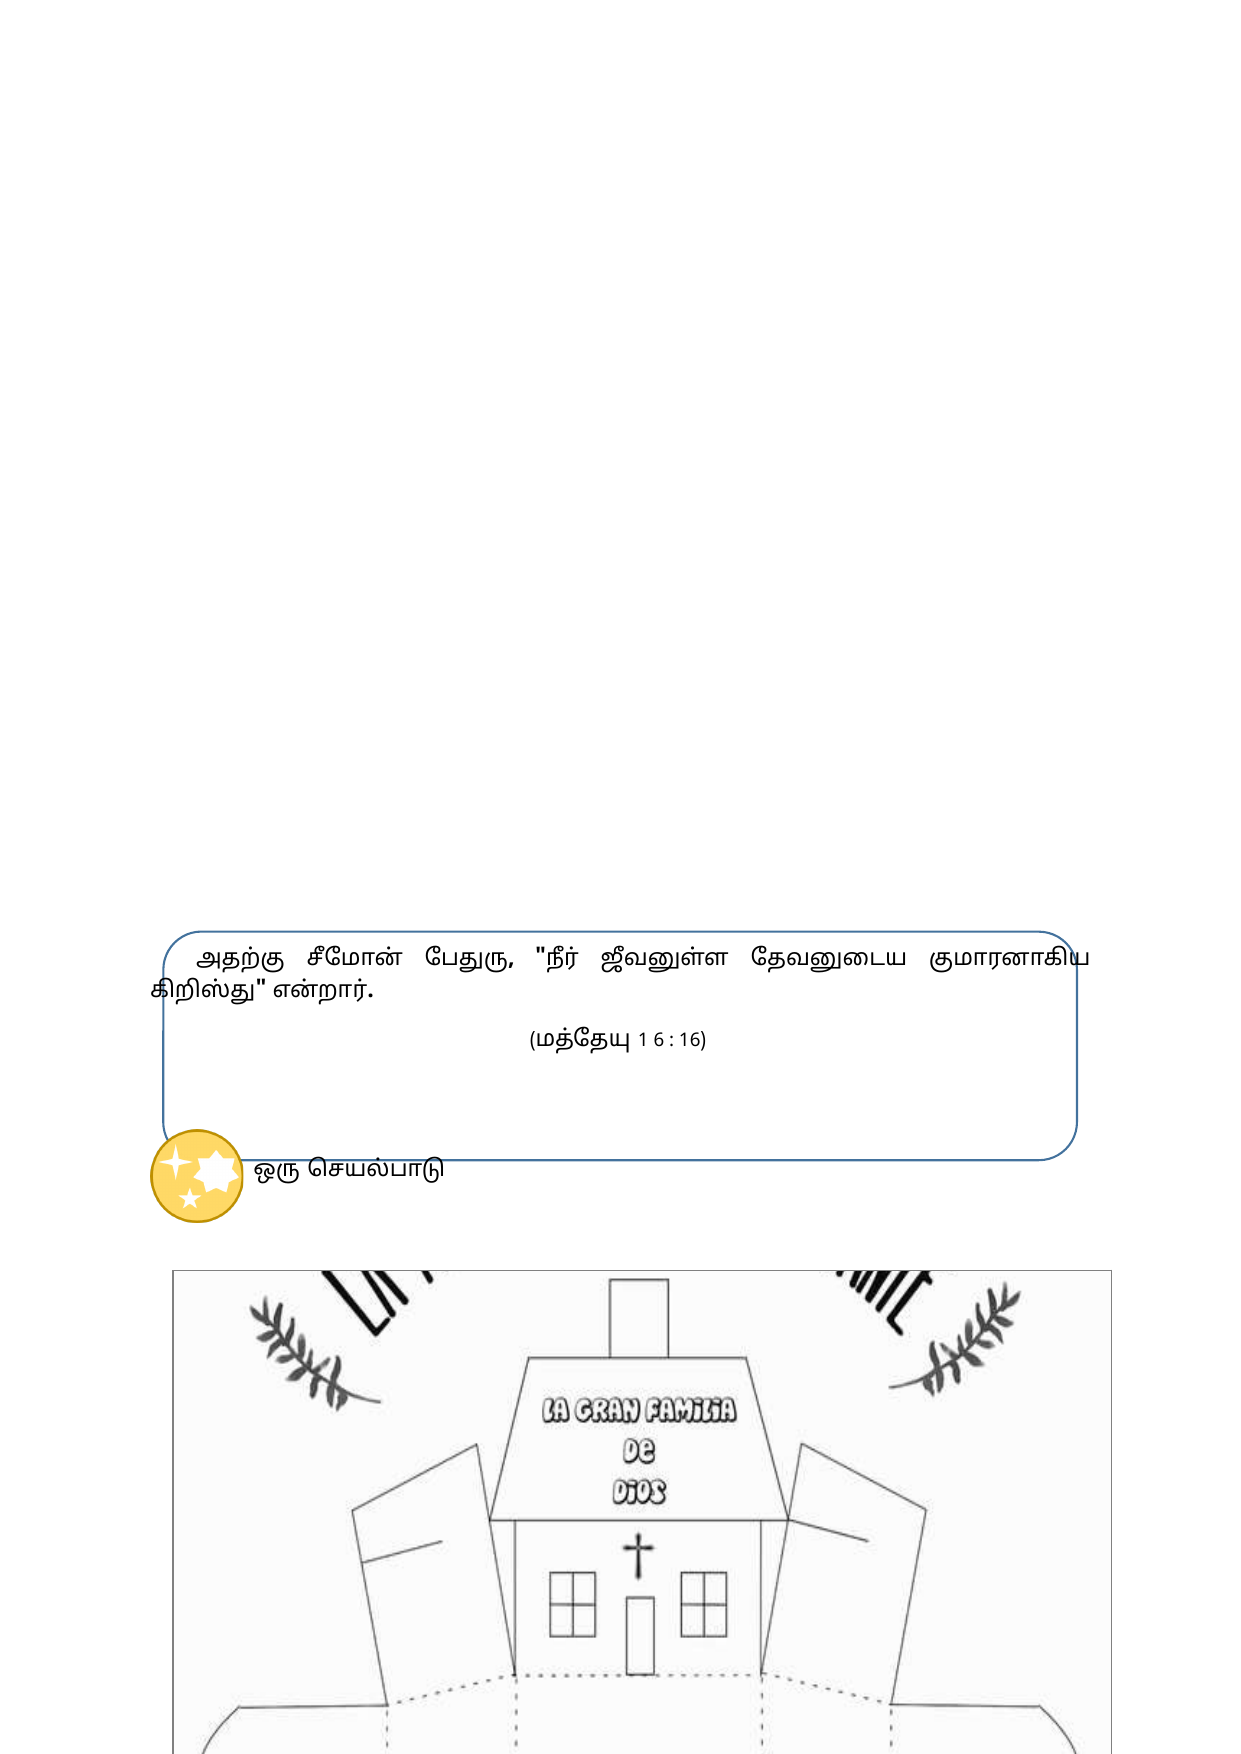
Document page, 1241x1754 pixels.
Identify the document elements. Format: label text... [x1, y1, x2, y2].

text அதற்கு சீமோன் பேதுரு, "நீர் ஜீவனுள்ள தேவனுடைய குமாரனாகிய கிறிஸ்து" என்றார். [150, 944, 1090, 1006]
text ஒரு செயல்பாடு [244, 1155, 1090, 1182]
picture [174, 1271, 1111, 1754]
picture [150, 1129, 244, 1223]
text (மத்தேயு 1 6 : 16) [150, 1025, 1090, 1053]
